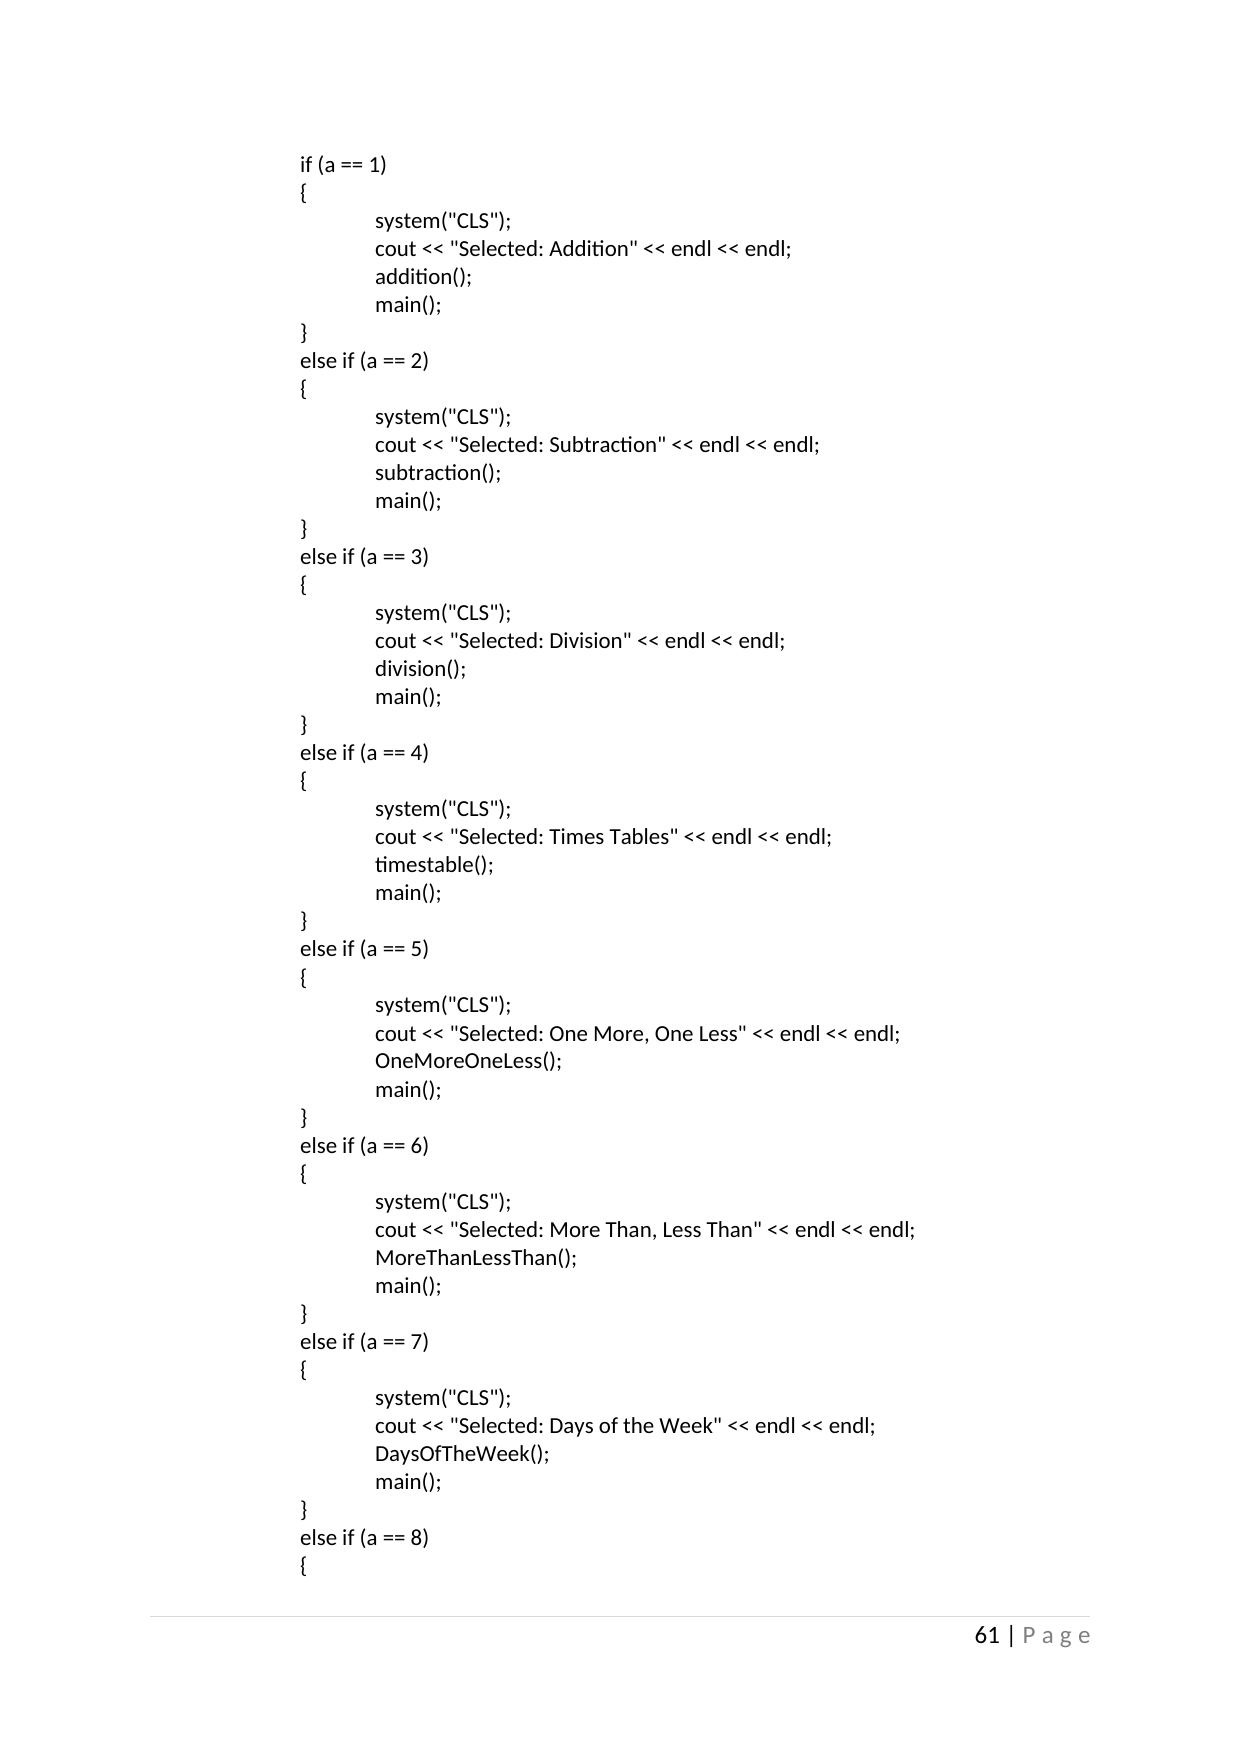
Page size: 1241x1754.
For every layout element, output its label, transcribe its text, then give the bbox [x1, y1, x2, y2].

text cout << "Selected: Division" << endl << endl; [150, 626, 1090, 654]
text else if (a == 7) [150, 1327, 1090, 1355]
text main(); [150, 1467, 1090, 1495]
text system("CLS"); [150, 206, 1090, 234]
text cout << "Selected: Subtraction" << endl << endl; [150, 430, 1090, 458]
text } [150, 907, 1090, 934]
text subtraction(); [150, 458, 1090, 486]
text system("CLS"); [150, 402, 1090, 430]
text { [150, 1551, 1090, 1579]
text } [150, 1299, 1090, 1327]
text else if (a == 2) [150, 346, 1090, 374]
text system("CLS"); [150, 1187, 1090, 1215]
text cout << "Selected: Addition" << endl << endl; [150, 234, 1090, 262]
text cout << "Selected: One More, One Less" << endl << endl; [150, 1019, 1090, 1047]
text { [150, 963, 1090, 991]
text } [150, 1495, 1090, 1523]
text } [150, 1103, 1090, 1131]
text DaysOfTheWeek(); [150, 1439, 1090, 1467]
text division(); [150, 654, 1090, 682]
text cout << "Selected: Times Tables" << endl << endl; [150, 822, 1090, 851]
text else if (a == 8) [150, 1523, 1090, 1551]
text { [150, 570, 1090, 598]
text system("CLS"); [150, 1383, 1090, 1411]
text } [150, 710, 1090, 738]
text else if (a == 3) [150, 542, 1090, 570]
text MoreThanLessThan(); [150, 1243, 1090, 1271]
text else if (a == 4) [150, 738, 1090, 766]
text else if (a == 5) [150, 934, 1090, 963]
text main(); [150, 1271, 1090, 1299]
text cout << "Selected: More Than, Less Than" << endl << endl; [150, 1215, 1090, 1243]
text if (a == 1) [150, 150, 1090, 178]
text timestable(); [150, 851, 1090, 878]
text } [150, 514, 1090, 542]
text system("CLS"); [150, 991, 1090, 1019]
text { [150, 766, 1090, 794]
text system("CLS"); [150, 794, 1090, 822]
text main(); [150, 1075, 1090, 1103]
text { [150, 1355, 1090, 1383]
text { [150, 178, 1090, 206]
text addition(); [150, 262, 1090, 290]
text { [150, 374, 1090, 402]
text else if (a == 6) [150, 1131, 1090, 1159]
text system("CLS"); [150, 598, 1090, 626]
text OneMoreOneLess(); [150, 1047, 1090, 1075]
text main(); [150, 878, 1090, 907]
text main(); [150, 290, 1090, 318]
text cout << "Selected: Days of the Week" << endl << endl; [150, 1411, 1090, 1439]
text } [150, 318, 1090, 346]
text main(); [150, 682, 1090, 710]
text { [150, 1159, 1090, 1187]
text main(); [150, 486, 1090, 514]
